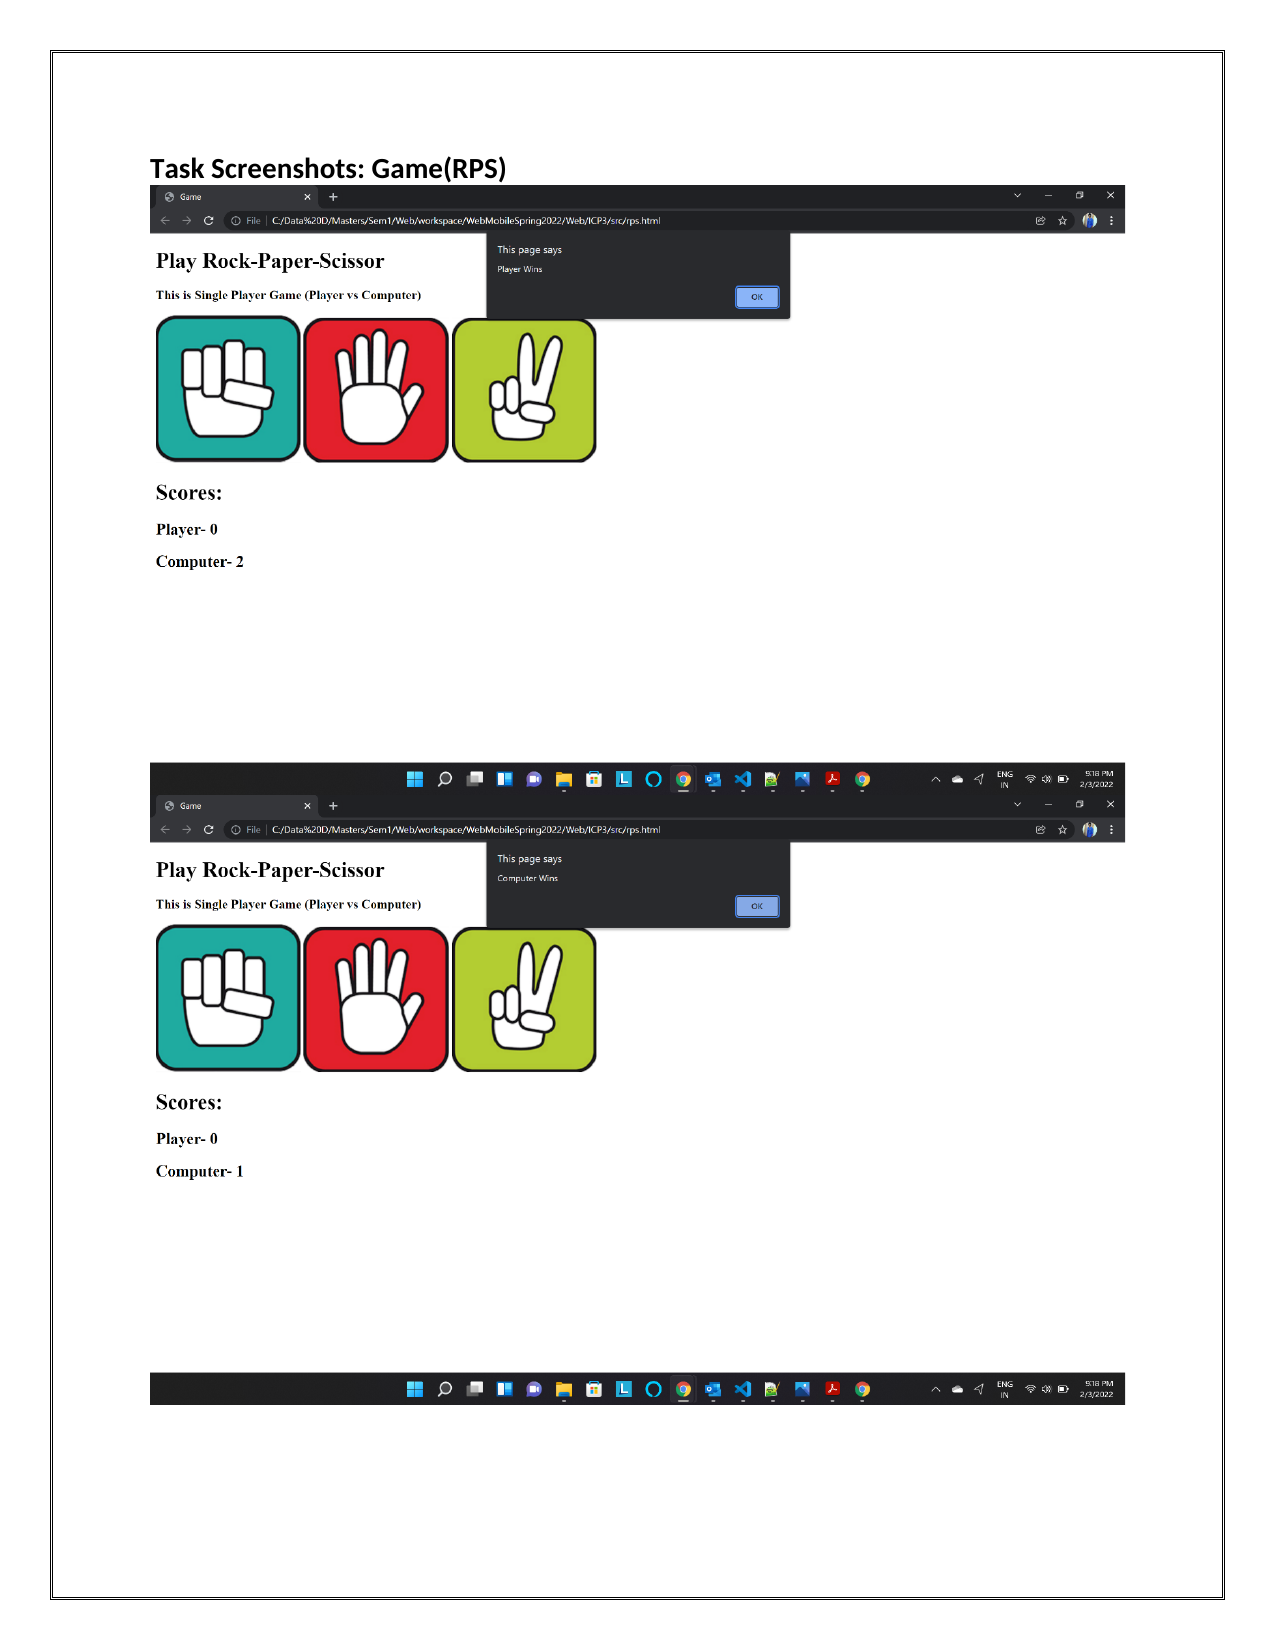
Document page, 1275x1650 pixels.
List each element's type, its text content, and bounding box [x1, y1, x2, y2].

picture [150, 185, 1125, 1405]
text Task Screenshots: Game(RPS) [150, 150, 1125, 185]
